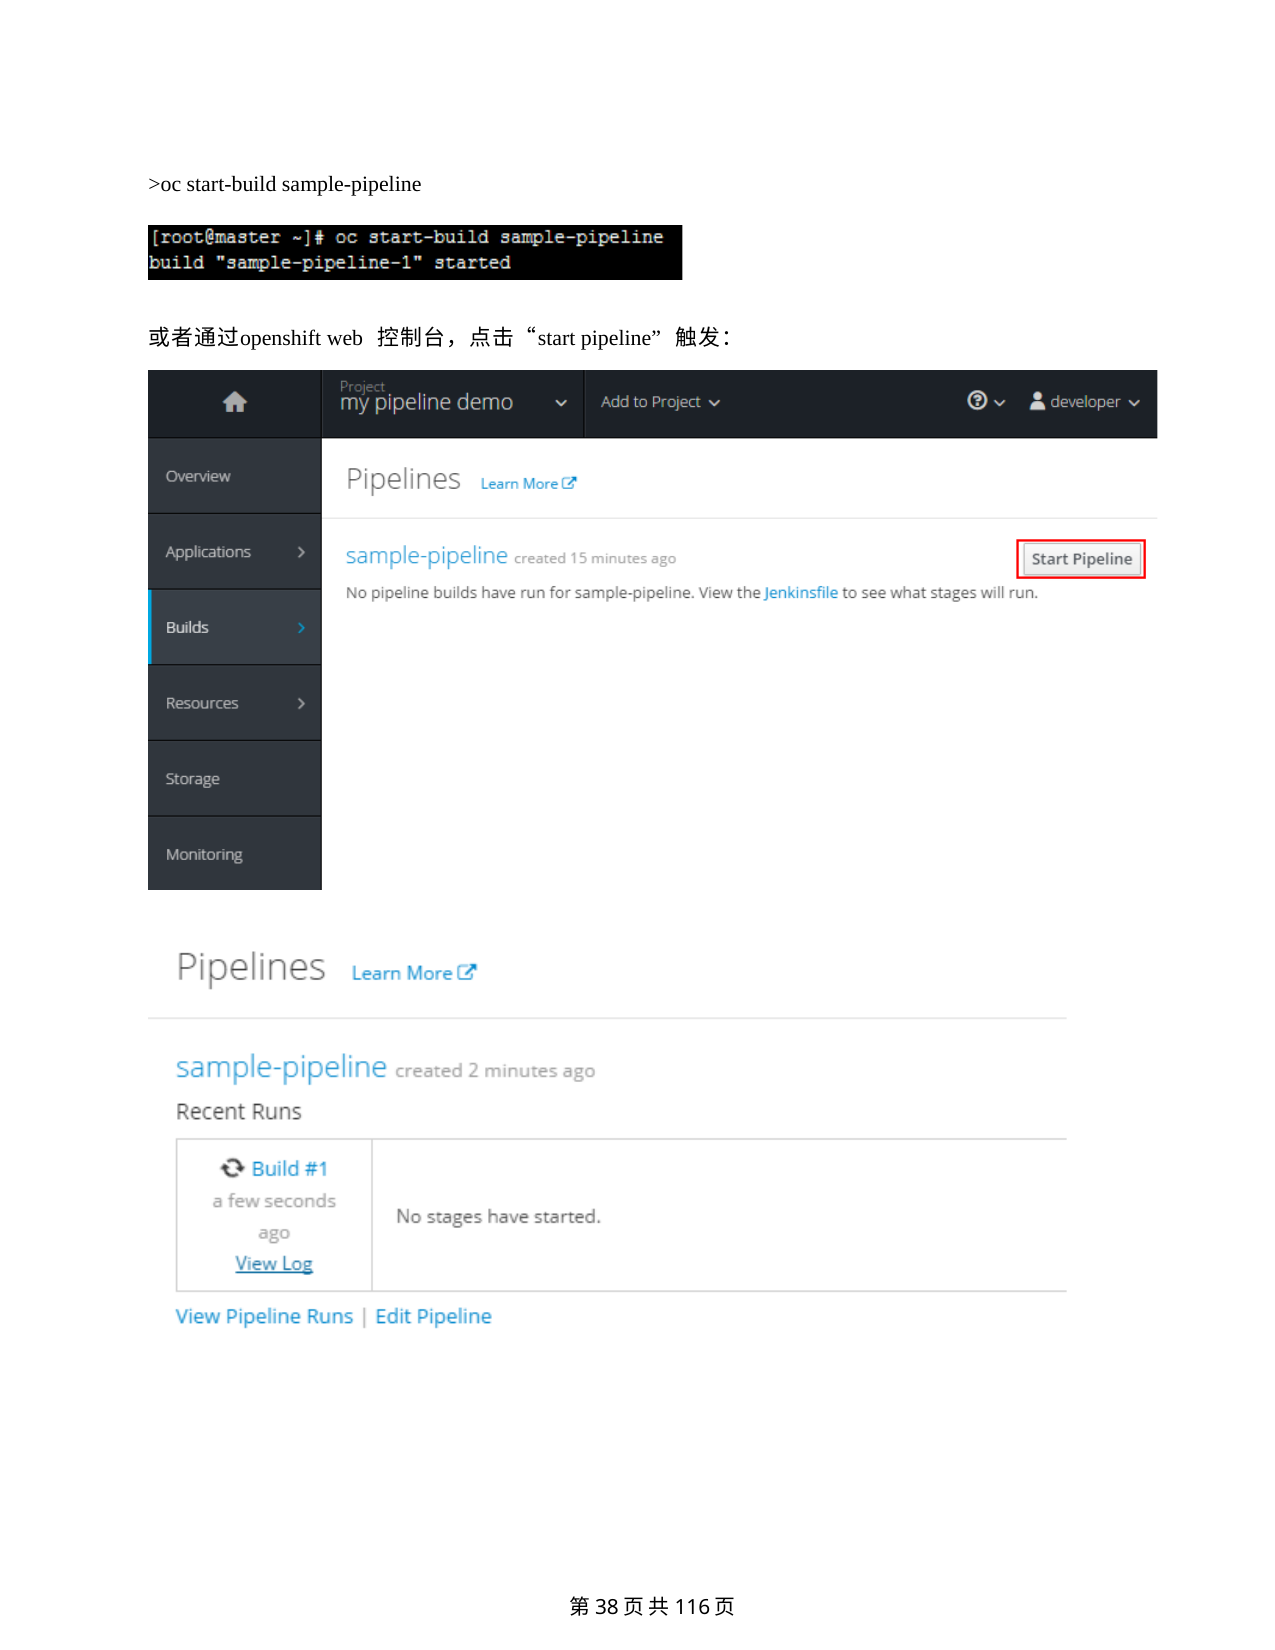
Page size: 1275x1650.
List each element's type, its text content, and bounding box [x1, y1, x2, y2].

text 或者通过openshift web控制台，点击“start pipeline”触发： [148, 317, 1156, 355]
text >oc start-build sample-pipeline [148, 165, 1156, 202]
picture [148, 923, 1067, 1344]
picture [148, 370, 1158, 890]
picture [148, 225, 683, 280]
